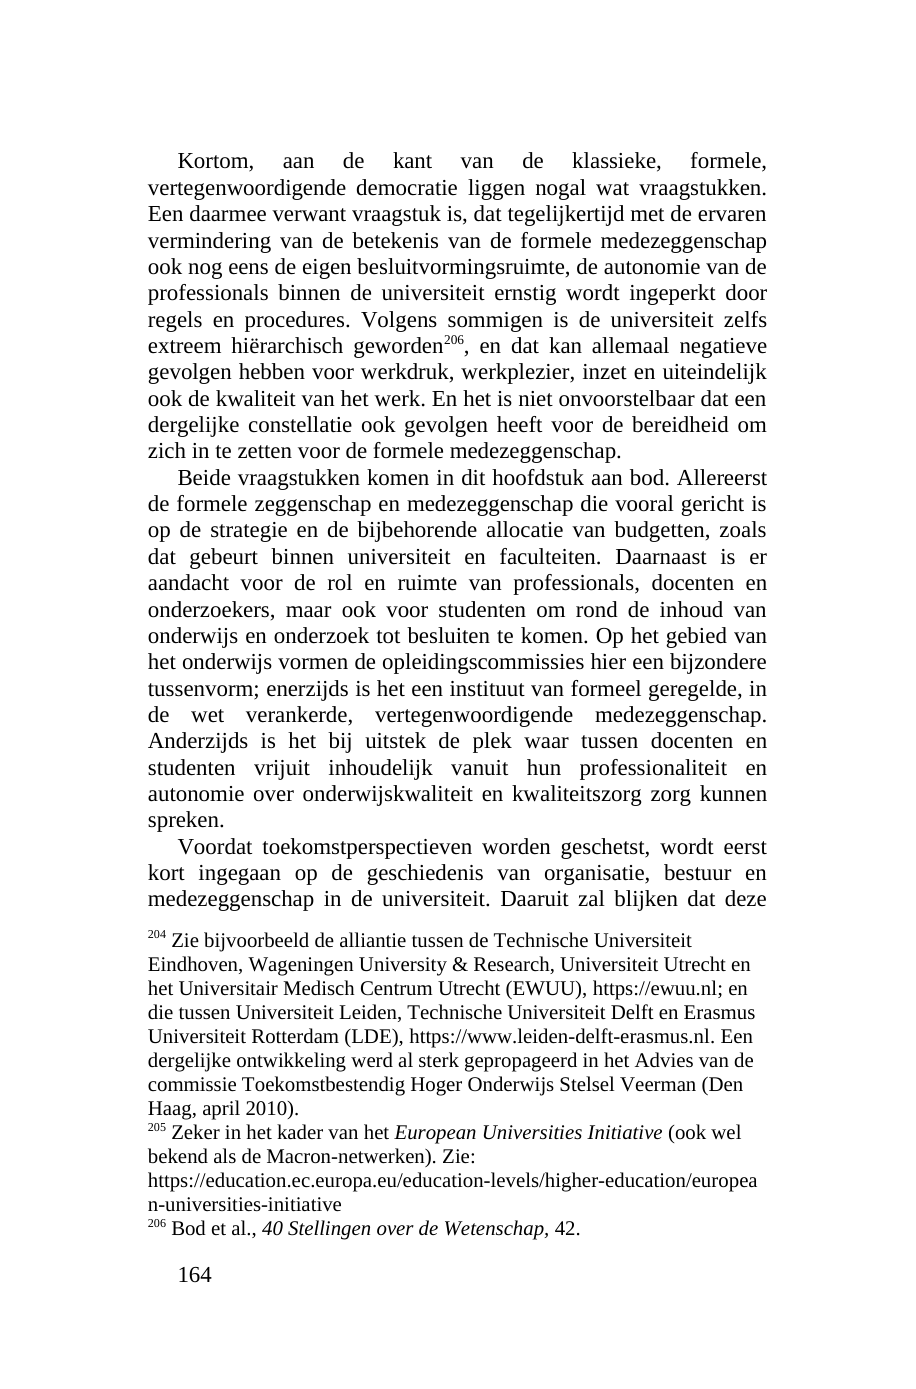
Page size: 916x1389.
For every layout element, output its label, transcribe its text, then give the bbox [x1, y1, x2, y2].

text Kortom, aan de kant van de klassieke, formele, vertegenwoordigende democratie liggen nogal wat vraagstukken. Een daarmee verwant vraagstuk is, dat tegelijkertijd met de ervaren vermindering van de betekenis van de formele medezeggenschap ook nog eens de eigen besluitvormingsruimte, de autonomie van de professionals binnen de universiteit ernstig wordt ingeperkt door regels en procedures. Volgens sommigen is de universiteit zelfs extreem hiërarchisch geworden, en dat kan allemaal negatieve gevolgen hebben voor werkdruk, werkplezier, inzet en uiteindelijk ook de kwaliteit van het werk. En het is niet onvoorstelbaar dat een dergelijke constellatie ook gevolgen heeft voor de bereidheid om zich in te zetten voor de formele medezeggenschap. [148, 148, 768, 464]
text Beide vraagstukken komen in dit hoofdstuk aan bod. Allereerst de formele zeggenschap en medezeggenschap die vooral gericht is op de strategie en de bijbehorende allocatie van budgetten, zoals dat gebeurt binnen universiteit en faculteiten. Daarnaast is er aandacht voor de rol en ruimte van professionals, docenten en onderzoekers, maar ook voor studenten om rond de inhoud van onderwijs en onderzoek tot besluiten te komen. Op het gebied van het onderwijs vormen de opleidingscommissies hier een bijzondere tussenvorm; enerzijds is het een instituut van formeel geregelde, in de wet verankerde, vertegenwoordigende medezeggenschap. Anderzijds is het bij uitstek de plek waar tussen docenten en studenten vrijuit inhoudelijk vanuit hun professionaliteit en autonomie over onderwijskwaliteit en kwaliteitszorg zorg kunnen spreken. [148, 464, 768, 833]
text Voordat toekomstperspectieven worden geschetst, wordt eerst kort ingegaan op de geschiedenis van organisatie, bestuur en medezeggenschap in de universiteit. Daaruit zal blijken dat deze ook een reflectie is van externe en interne ontwikkelingen. Ook zal uit de schets duidelijk worden waar een deel van de huidige problematiek vandaan komt. [148, 833, 768, 912]
